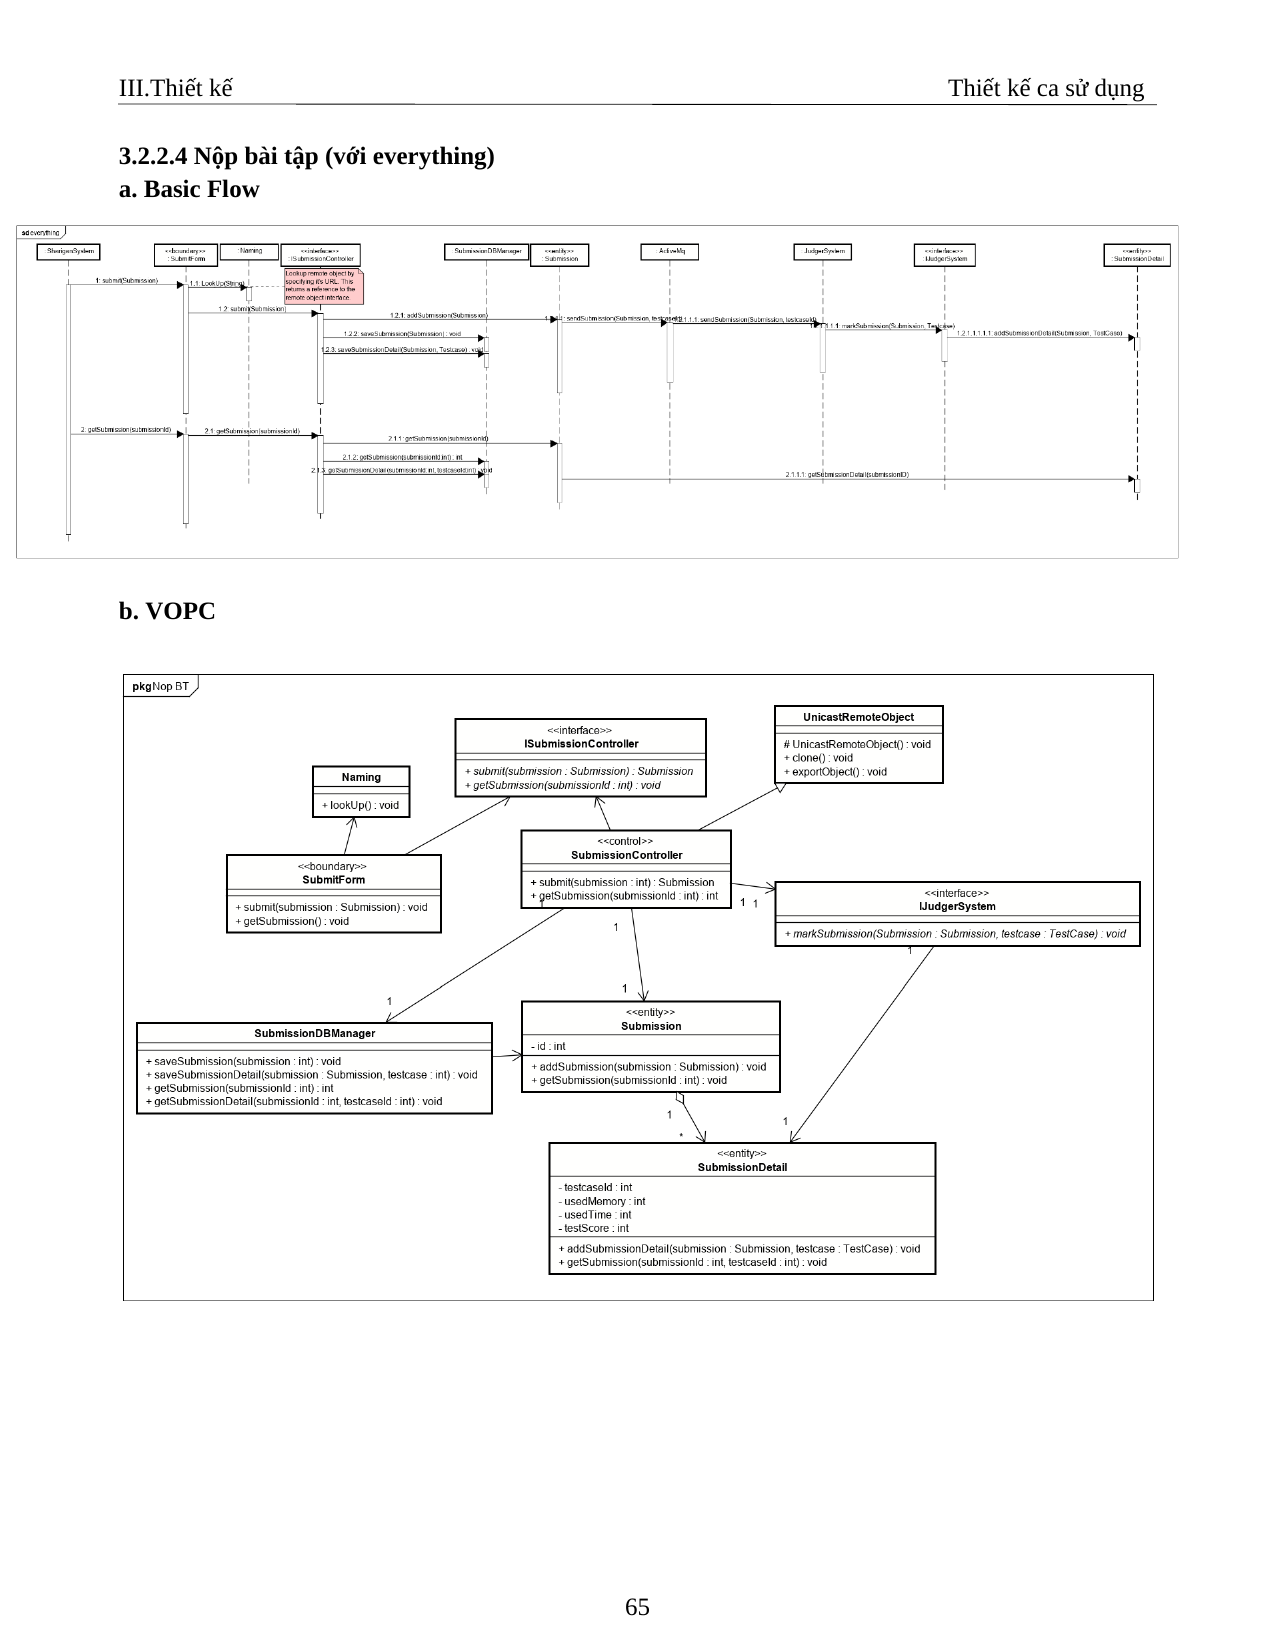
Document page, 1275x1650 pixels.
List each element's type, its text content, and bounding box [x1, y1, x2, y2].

text III.Thiết kế Thiết kế ca sử dụng [119, 73, 1156, 102]
subtitle b. VOPC [119, 596, 1156, 625]
picture [115, 665, 1161, 1309]
subtitle 3.2.2.4 Nộp bài tập (với everything) [119, 141, 1156, 170]
subtitle a. Basic Flow [119, 174, 1156, 203]
picture [11, 220, 1183, 563]
